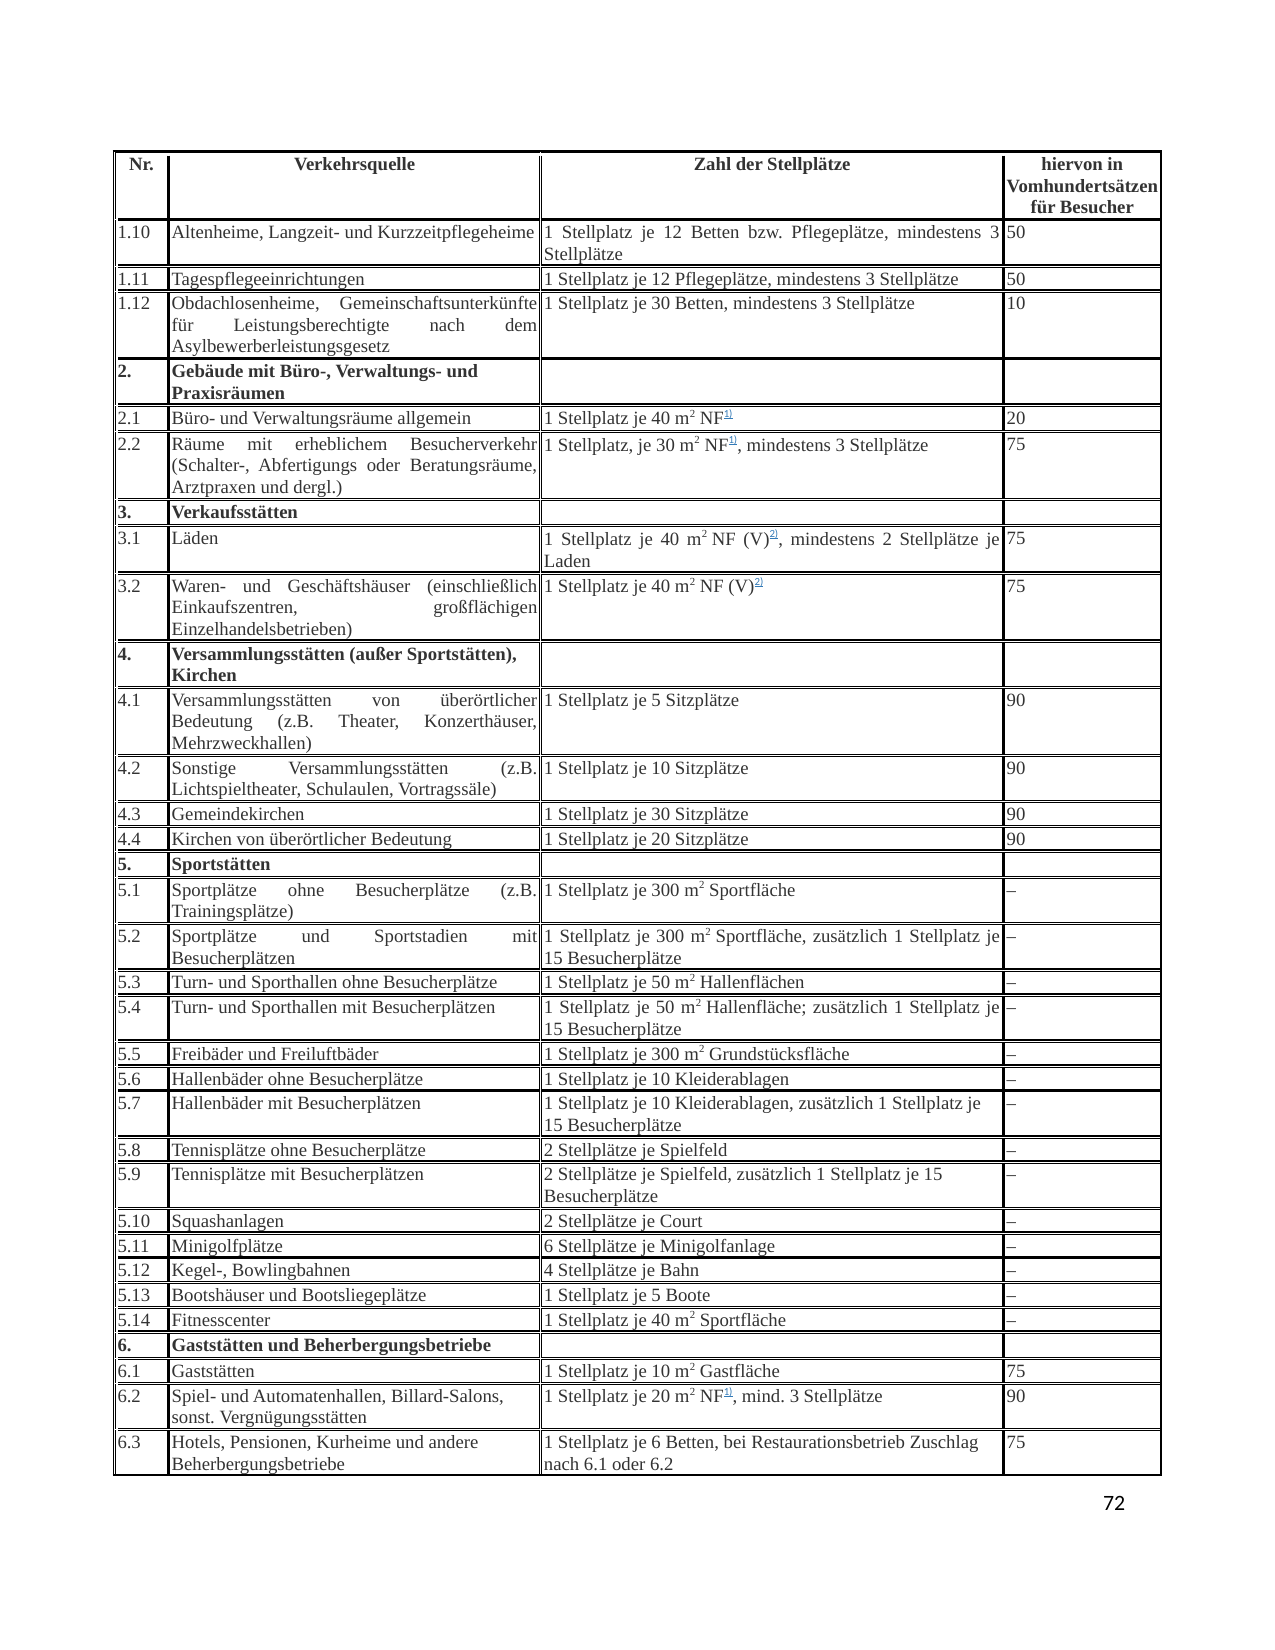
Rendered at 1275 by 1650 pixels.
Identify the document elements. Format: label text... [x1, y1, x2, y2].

table_cell 4 Stellplätze je Bahn [542, 1259, 1002, 1281]
table_cell [542, 853, 1002, 876]
table_cell 1 Stellplatz je 20 Sitzplätze [542, 828, 1002, 849]
table_cell 5.11 [116, 1231, 167, 1256]
table_cell – [1005, 1235, 1160, 1256]
table_cell – [1005, 925, 1160, 968]
table_cell 6.1 [114, 1357, 168, 1381]
table_cell 1 Stellplatz je 30 Betten, mindestens 3 Stellplätze [542, 293, 1002, 357]
table_cell 1 Stellplatz je 40 m2 NF (V)2), mindestens 2 Stellplätze je Laden [542, 527, 1002, 571]
table_cell [542, 501, 1002, 523]
table_cell 50 [1005, 268, 1160, 289]
table_cell [1005, 853, 1160, 876]
table_cell 1 Stellplatz je 300 m2 Grundstücksfläche [542, 1043, 1002, 1064]
table_cell Versammlungsstätten von überörtlicher Bedeutung (z.B. Theater, Konzerthäuser, Mehrzweckhallen) [170, 689, 539, 753]
table_cell – [1005, 1309, 1160, 1330]
table_cell 5.4 [116, 993, 167, 1039]
table_cell Gebäude mit Büro-, Verwaltungs- und Praxisräumen [170, 360, 539, 403]
table_cell Tennisplätze ohne Besucherplätze [170, 1139, 539, 1160]
table_cell Sportplätze und Sportstadien mit Besucherplätzen [170, 925, 539, 968]
table_cell Gaststätten und Beherbergungsbetriebe [170, 1334, 539, 1357]
table_cell Räume mit erheblichem Besucherverkehr (Schalter-, Abfertigungs oder Beratungsräume, Arztpraxen und dergl.) [170, 433, 539, 497]
table_cell 10 [1005, 293, 1160, 357]
table_cell Bootshäuser und Bootsliegeplätze [170, 1284, 539, 1306]
table_cell 5.10 [116, 1206, 167, 1231]
table_cell – [1005, 1139, 1160, 1160]
table_cell 1 Stellplatz je 30 Sitzplätze [542, 803, 1002, 824]
table_cell 1.11 [116, 264, 167, 289]
table_cell Freibäder und Freiluftbäder [170, 1043, 539, 1064]
table_cell – [1005, 1068, 1160, 1089]
table_cell Gaststätten [170, 1360, 539, 1381]
table_cell Sonstige Versammlungsstätten (z.B. Lichtspieltheater, Schulaulen, Vortragssäle) [170, 757, 539, 800]
table_cell – [1005, 879, 1160, 922]
table_cell [542, 1334, 1002, 1357]
table_cell Turn- und Sporthallen ohne Besucherplätze [170, 972, 539, 993]
table_cell [1005, 1334, 1160, 1357]
table_cell Altenheime, Langzeit- und Kurzzeitpflegeheime [170, 221, 539, 264]
table_cell Obdachlosenheime, Gemeinschaftsunterkünfte für Leistungsberechtigte nach dem Asylbewerberleistungsgesetz [170, 293, 539, 357]
table_cell 1 Stellplatz je 50 m2 Hallenflächen [542, 972, 1002, 993]
table_cell 75 [1005, 527, 1160, 571]
table_cell 1 Stellplatz je 12 Pflegeplätze, mindestens 3 Stellplätze [542, 268, 1002, 289]
table_cell Turn- und Sporthallen mit Besucherplätzen [170, 997, 539, 1039]
table_cell Tennisplätze mit Besucherplätzen [170, 1164, 539, 1206]
table_cell 4.3 [114, 800, 168, 824]
table_cell 5.8 [116, 1135, 167, 1160]
table_cell 75 [1005, 433, 1160, 497]
table_cell 1 Stellplatz je 300 m2 Sportfläche [542, 879, 1002, 922]
table_header Verkehrsquelle [168, 153, 541, 218]
table_cell 1 Stellplatz je 12 Betten bzw. Pflegeplätze, mindestens 3 Stellplätze [542, 221, 1002, 264]
table_cell 20 [1005, 407, 1160, 429]
table_cell Gemeindekirchen [170, 803, 539, 824]
table_cell Hallenbäder mit Besucherplätzen [170, 1092, 539, 1135]
table_cell Tagespflegeeinrichtungen [170, 268, 539, 289]
table_cell 6.3 [114, 1428, 168, 1474]
table_cell – [1005, 972, 1160, 993]
table_cell Hallenbäder ohne Besucherplätze [170, 1068, 539, 1089]
table_cell Kegel-, Bowlingbahnen [170, 1259, 539, 1281]
table_cell Spiel- und Automatenhallen, Billard-Salons, sonst. Vergnügungsstätten [170, 1385, 539, 1428]
table_cell 4.1 [114, 686, 168, 753]
table_cell 6. [116, 1330, 167, 1357]
table_cell 1 Stellplatz je 50 m2 Hallenfläche; zusätzlich 1 Stellplatz je 15 Besucherplätze [542, 997, 1002, 1039]
table_cell – [1005, 1259, 1160, 1281]
table_cell 75 [1005, 1360, 1160, 1381]
table_cell – [1005, 1092, 1160, 1135]
table_cell 5.3 [116, 968, 167, 993]
table_cell Büro- und Verwaltungsräume allgemein [170, 407, 539, 429]
table_cell 2. [116, 357, 167, 403]
table_cell 1 Stellplatz je 40 m2 NF (V)2) [542, 575, 1002, 639]
table_cell 5.13 [114, 1281, 168, 1306]
table_cell 50 [1005, 221, 1160, 264]
table_cell [1005, 360, 1160, 403]
table_cell Läden [170, 527, 539, 571]
table_cell 90 [1005, 689, 1160, 753]
table_cell 1 Stellplatz je 10 Kleiderablagen [542, 1068, 1002, 1089]
table_cell 2.1 [116, 403, 167, 429]
table_cell 90 [1005, 757, 1160, 800]
table_cell Kirchen von überörtlicher Bedeutung [170, 828, 539, 849]
table_cell – [1005, 1284, 1160, 1306]
table_cell 5.1 [114, 876, 168, 922]
table_cell 2 Stellplätze je Spielfeld, zusätzlich 1 Stellplatz je 15 Besucherplätze [542, 1164, 1002, 1206]
table_cell 75 [1005, 1431, 1160, 1474]
table_cell 1 Stellplatz je 10 m2 Gastfläche [542, 1360, 1002, 1381]
table_cell 1 Stellplatz je 10 Sitzplätze [542, 757, 1002, 800]
table_cell Minigolfplätze [170, 1235, 539, 1256]
table_cell Hotels, Pensionen, Kurheime und andere Beherbergungsbetriebe [170, 1431, 539, 1474]
table_cell 4.2 [116, 754, 167, 800]
table_cell 1 Stellplatz je 20 m2 NF1), mind. 3 Stellplätze [542, 1385, 1002, 1428]
table_cell 4. [116, 639, 167, 686]
table_header hiervon in Vomhundertsätzen für Besucher [1003, 153, 1160, 218]
table_cell 1 Stellplatz je 5 Sitzplätze [542, 689, 1002, 753]
table_cell 90 [1005, 803, 1160, 824]
table_header Nr. [116, 153, 168, 218]
table_cell Verkaufsstätten [170, 501, 539, 523]
table_cell 2.2 [116, 430, 167, 497]
table_cell 1 Stellplatz je 6 Betten, bei Restaurationsbetrieb Zuschlag nach 6.1 oder 6.2 [542, 1431, 1002, 1474]
table_cell – [1005, 997, 1160, 1039]
table_cell Versammlungsstätten (außer Sportstätten), Kirchen [170, 643, 539, 686]
table_cell 5. [116, 849, 167, 876]
table_cell Waren- und Geschäftshäuser (einschließlich Einkaufszentren, großflächigen Einzelhandelsbetrieben) [170, 575, 539, 639]
table_cell Fitnesscenter [170, 1309, 539, 1330]
table_cell 5.5 [116, 1039, 167, 1064]
table_cell 1 Stellplatz je 10 Kleiderablagen, zusätzlich 1 Stellplatz je 15 Besucherplätze [542, 1092, 1002, 1135]
table_cell [1005, 643, 1160, 686]
table_header Zahl der Stellplätze [541, 153, 1003, 218]
table_cell [542, 360, 1002, 403]
table_cell 1 Stellplatz je 40 m2 Sportfläche [542, 1309, 1002, 1330]
table_cell 1 Stellplatz je 5 Boote [542, 1284, 1002, 1306]
table_cell 5.12 [116, 1256, 167, 1281]
table_cell Squashanlagen [170, 1210, 539, 1231]
table_cell – [1005, 1043, 1160, 1064]
table_cell 90 [1005, 1385, 1160, 1428]
table_cell – [1005, 1210, 1160, 1231]
table_cell 5.2 [114, 922, 168, 968]
table_cell 1.10 [114, 218, 167, 264]
table_cell 6 Stellplätze je Minigolfanlage [542, 1235, 1002, 1256]
table_cell 6.2 [116, 1381, 167, 1428]
table_cell 90 [1005, 828, 1160, 849]
table_cell Sportstätten [170, 853, 539, 876]
table_cell 1 Stellplatz je 300 m2 Sportfläche, zusätzlich 1 Stellplatz je 15 Besucherplätze [542, 925, 1002, 968]
table_cell 3. [116, 498, 167, 523]
table_cell Sportplätze ohne Besucherplätze (z.B. Trainingsplätze) [170, 879, 539, 922]
table_cell – [1005, 1164, 1160, 1206]
table_cell 5.9 [116, 1160, 167, 1206]
table_cell 1 Stellplatz je 40 m2 NF1) [542, 407, 1002, 429]
table_cell 1.12 [116, 289, 167, 357]
table_cell [542, 643, 1002, 686]
table_cell 2 Stellplätze je Court [542, 1210, 1002, 1231]
table_cell 3.1 [116, 524, 167, 571]
table_cell 1 Stellplatz, je 30 m2 NF1), mindestens 3 Stellplätze [542, 433, 1002, 497]
table_cell 2 Stellplätze je Spielfeld [542, 1139, 1002, 1160]
table_cell 4.4 [116, 825, 167, 849]
table_cell 5.14 [114, 1306, 168, 1330]
table_cell 75 [1005, 575, 1160, 639]
table_cell 5.6 [116, 1064, 167, 1089]
table_cell 5.7 [116, 1089, 167, 1135]
table_cell 3.2 [116, 571, 167, 639]
table_cell [1005, 501, 1160, 523]
